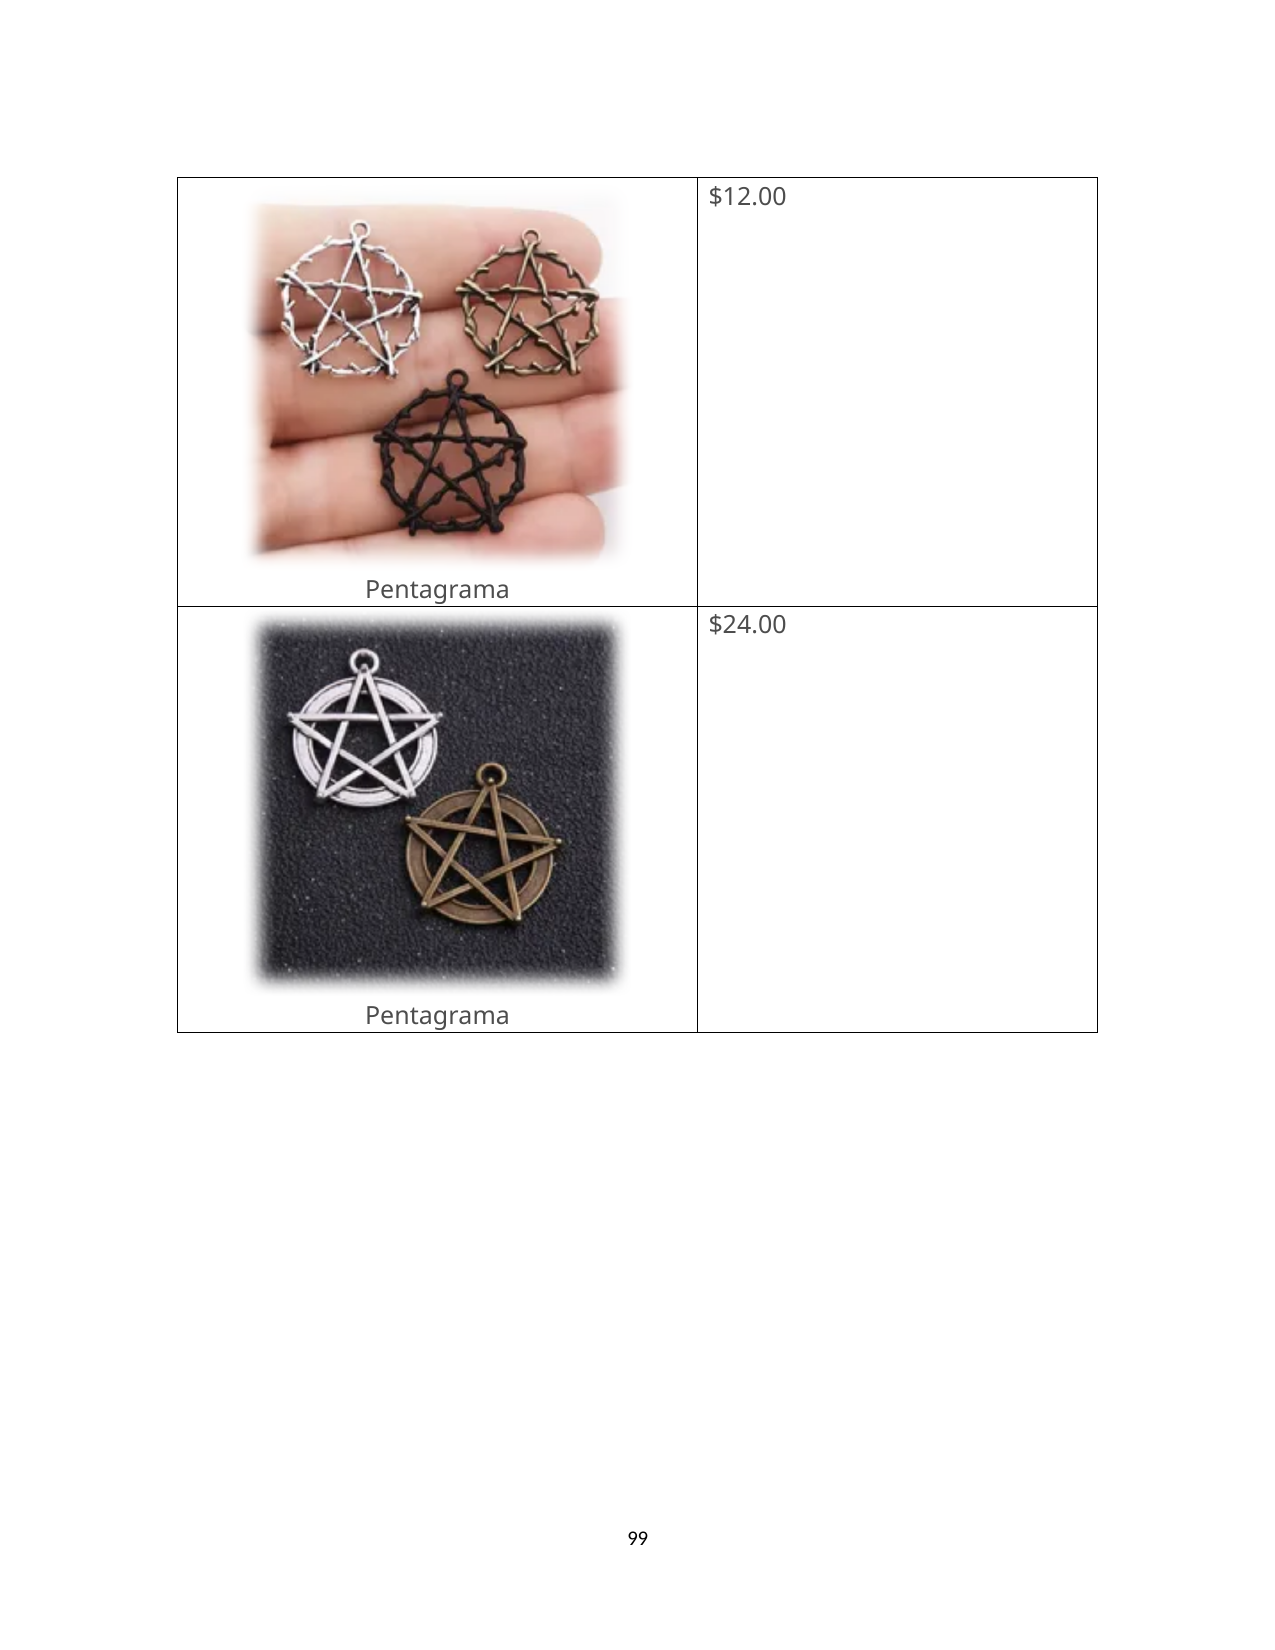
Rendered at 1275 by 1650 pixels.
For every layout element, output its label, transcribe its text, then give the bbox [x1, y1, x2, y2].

picture [262, 200, 614, 551]
table_cell Pentagrama [178, 178, 697, 606]
table_cell $24.00 [698, 607, 1097, 1032]
picture [267, 632, 608, 973]
table_cell $12.00 [698, 178, 1097, 606]
table_cell Pentagrama [178, 607, 697, 1032]
